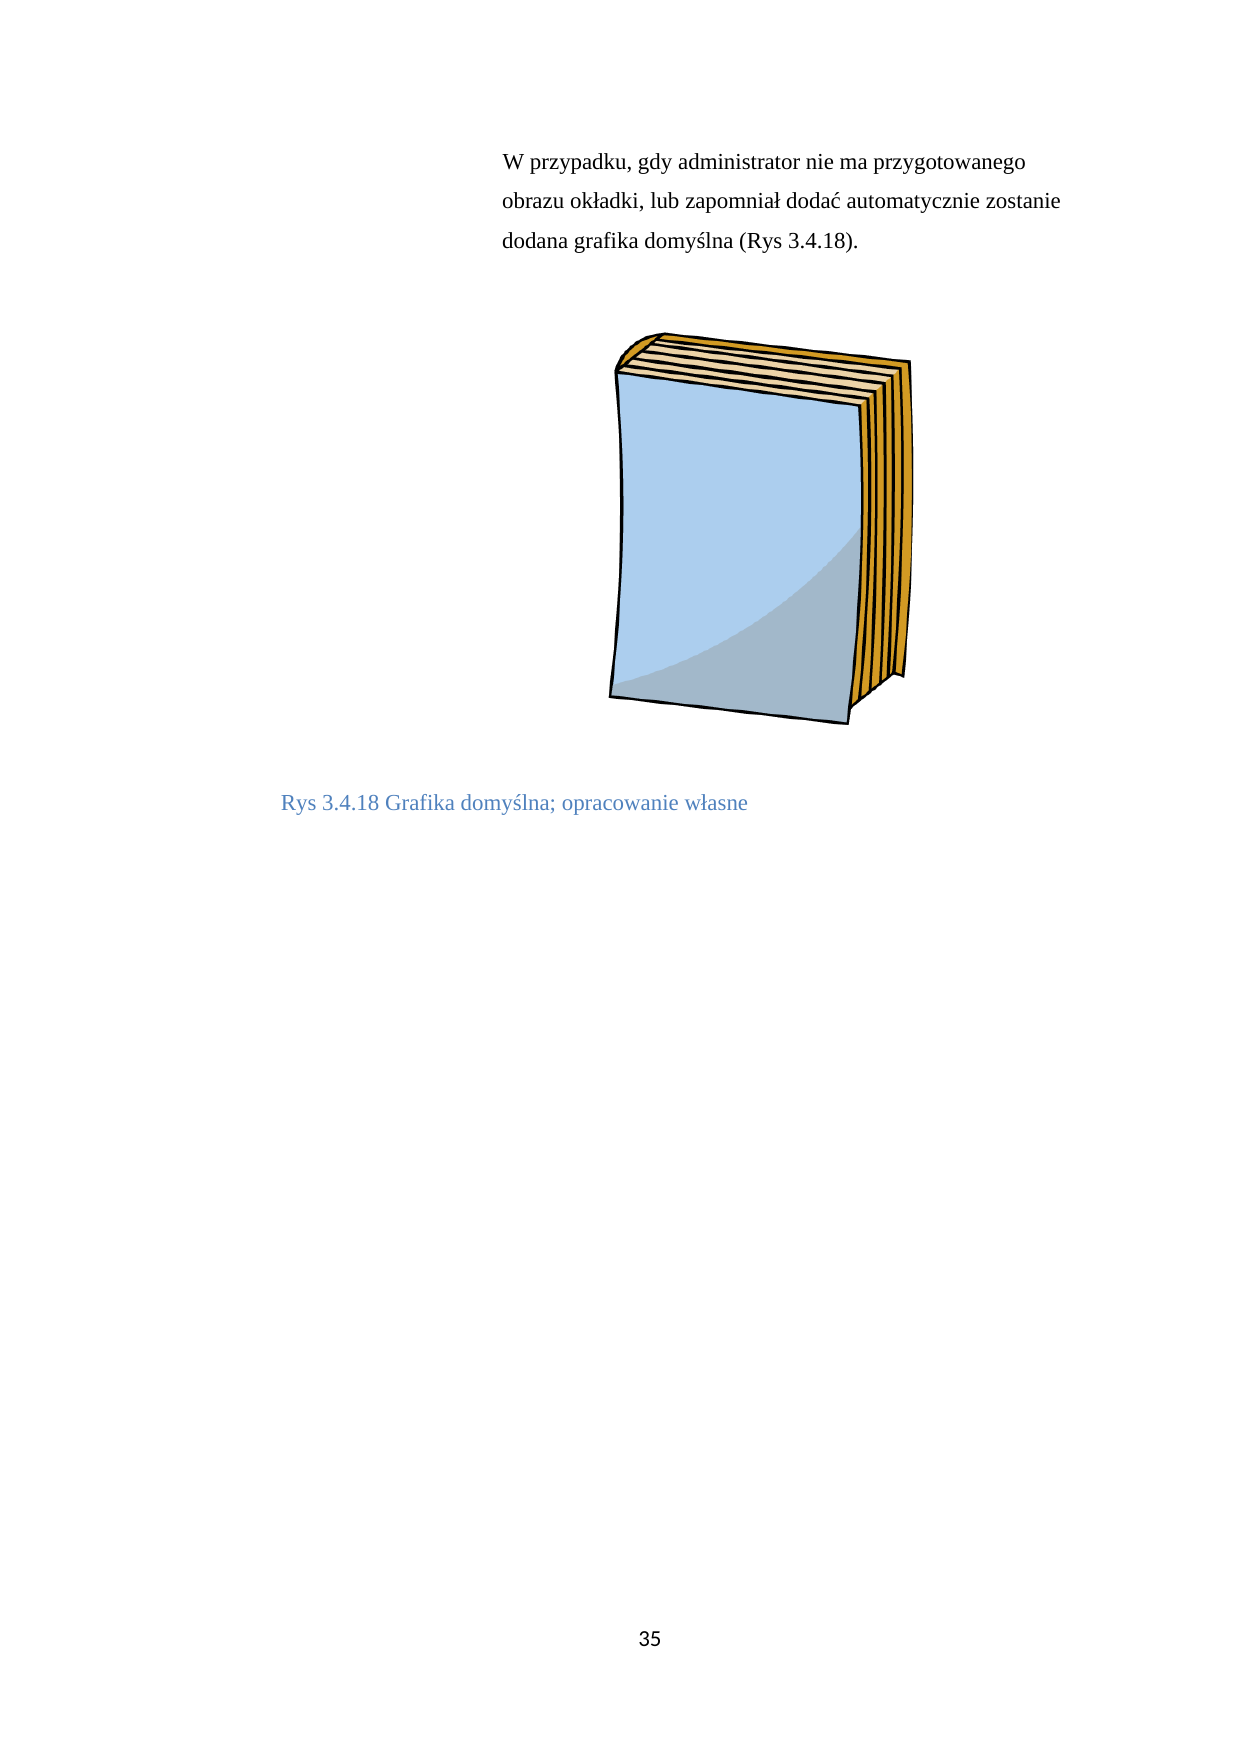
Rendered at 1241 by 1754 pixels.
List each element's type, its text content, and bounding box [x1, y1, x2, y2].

text W przypadku, gdy administrator nie ma przygotowanego obrazu okładki, lub zapomniał dodać automatycznie zostanie dodana grafika domyślna (Rys 3.4.18). [502, 148, 1092, 253]
text Rys 3.4.18 Grafika domyślna; opracowanie własne [207, 789, 1092, 815]
picture [575, 286, 946, 764]
